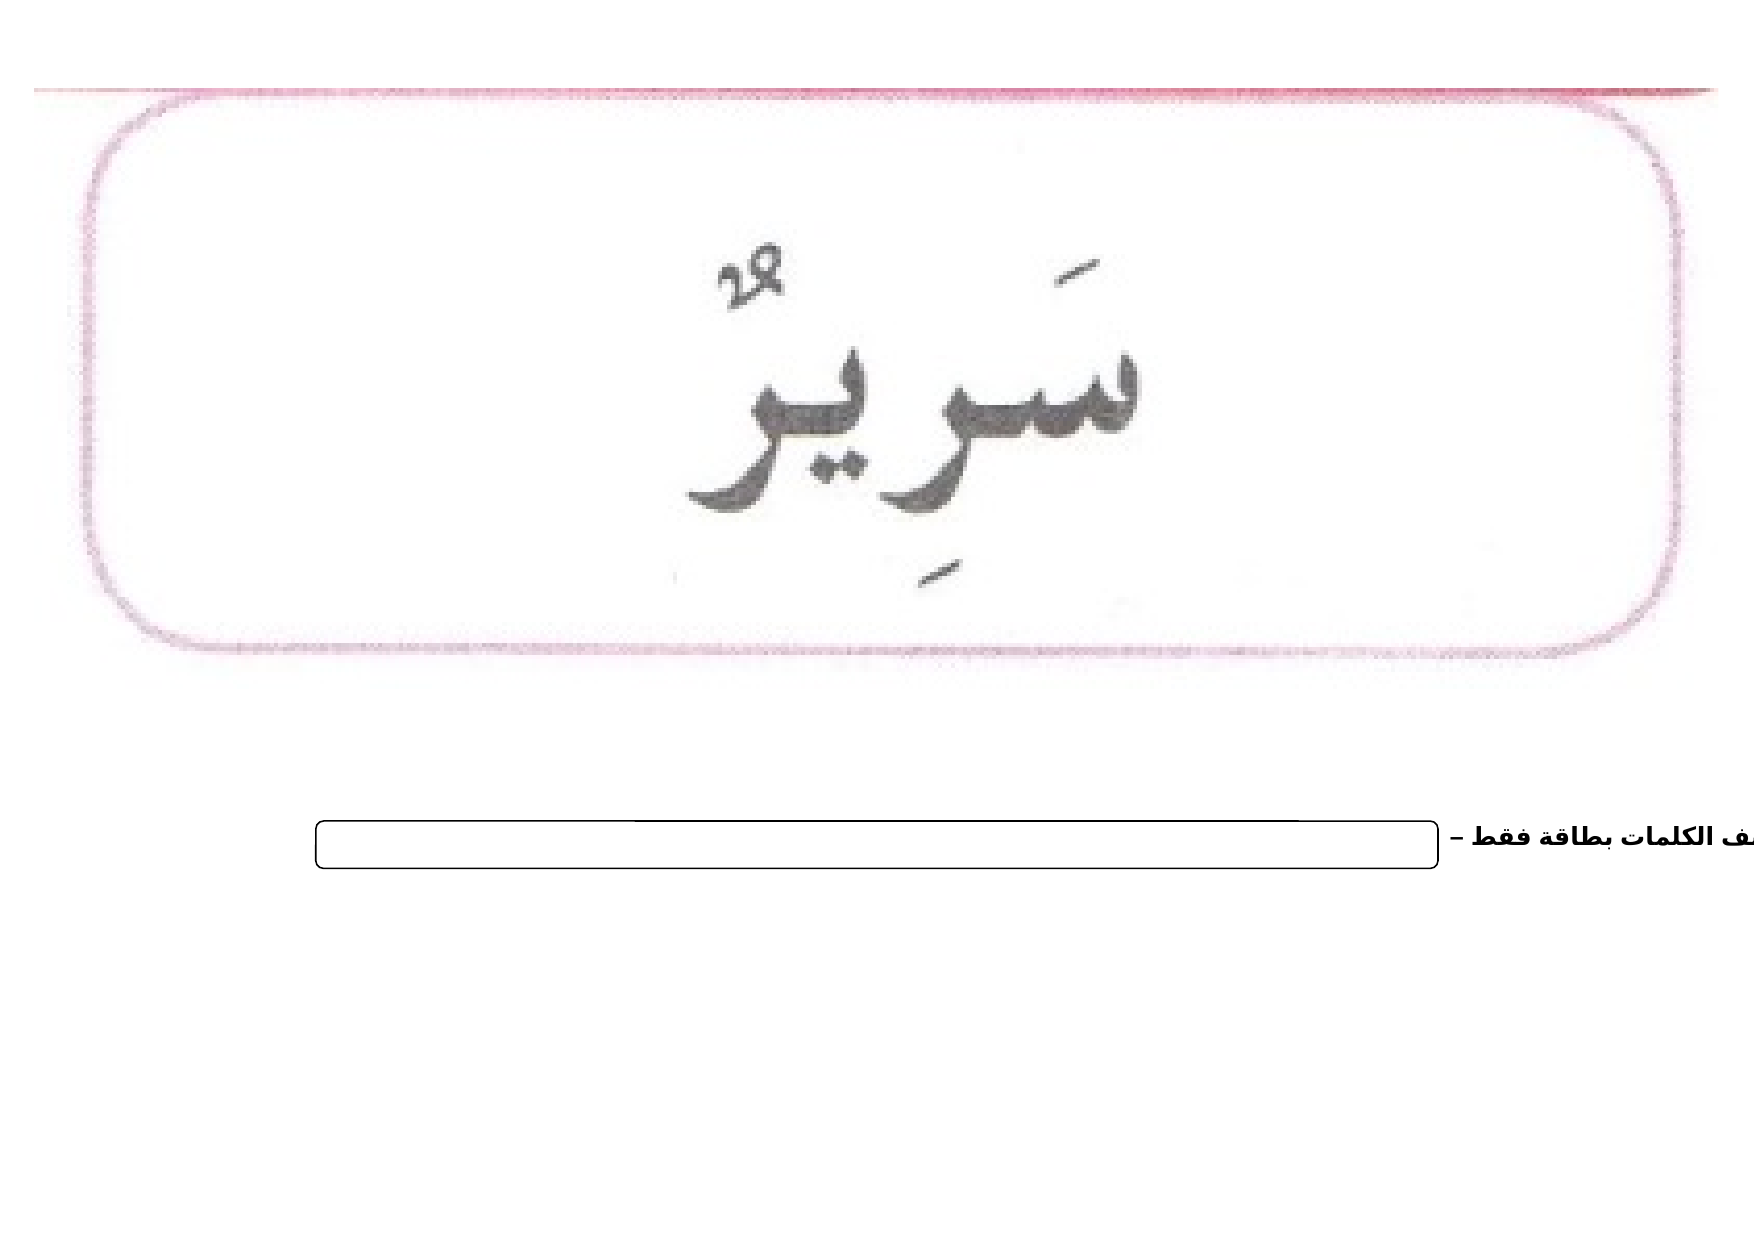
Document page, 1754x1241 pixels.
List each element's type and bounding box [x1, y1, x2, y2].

picture [34, 88, 1719, 689]
